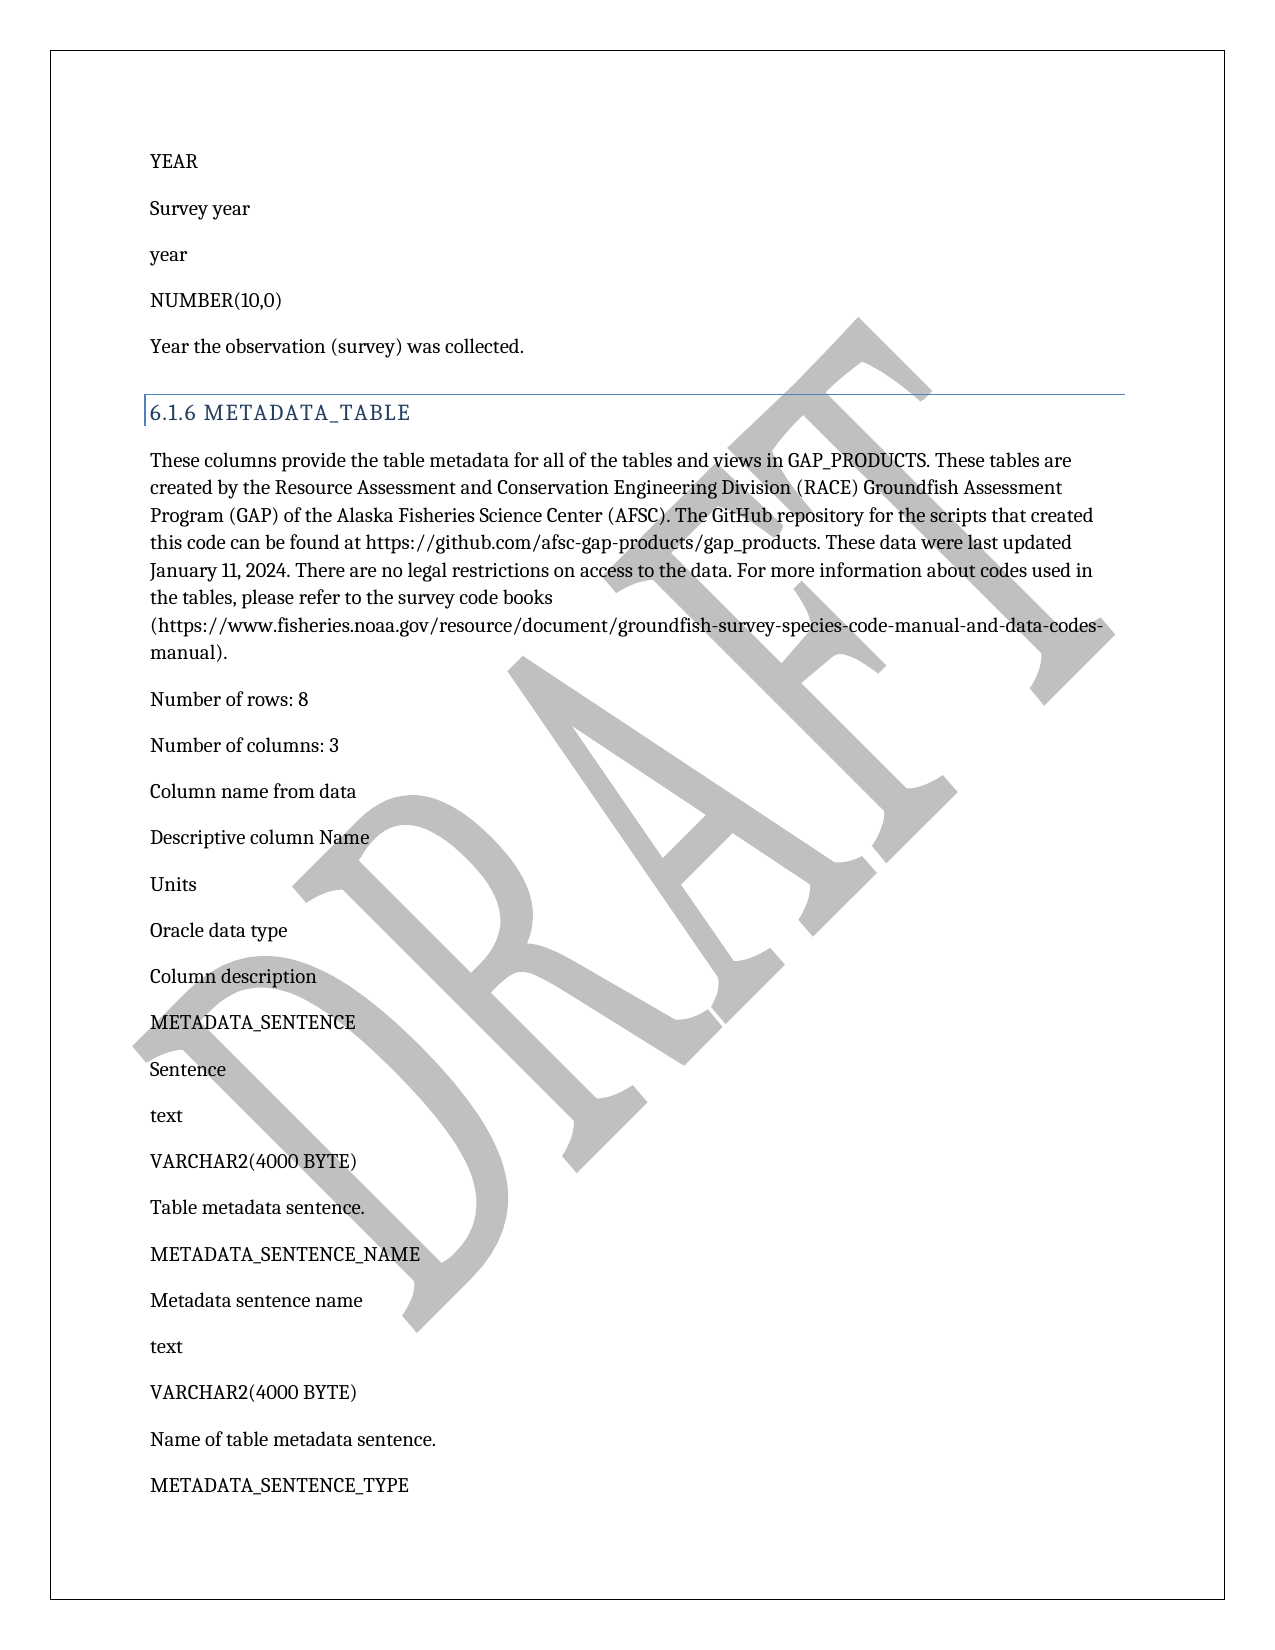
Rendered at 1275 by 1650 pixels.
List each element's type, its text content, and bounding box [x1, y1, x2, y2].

text VARCHAR2(4000 BYTE) [150, 1381, 1125, 1405]
text Table metadata sentence. [150, 1196, 1125, 1220]
text Units [150, 872, 1125, 896]
text METADATA_SENTENCE_NAME [150, 1242, 1125, 1266]
text METADATA_SENTENCE_TYPE [150, 1473, 1125, 1497]
text NUMBER(10,0) [150, 289, 1125, 313]
text Number of columns: 3 [150, 733, 1125, 757]
text text [150, 1335, 1125, 1359]
text VARCHAR2(4000 BYTE) [150, 1150, 1125, 1174]
text Sentence [150, 1057, 1125, 1081]
subtitle 6.1.6 METADATA_TABLE [146, 395, 1125, 426]
text Metadata sentence name [150, 1288, 1125, 1312]
text Number of rows: 8 [150, 687, 1125, 711]
text Column description [150, 965, 1125, 989]
text Year the observation (survey) was collected. [150, 335, 1125, 359]
text METADATA_SENTENCE [150, 1011, 1125, 1035]
text text [150, 1103, 1125, 1127]
text Name of table metadata sentence. [150, 1427, 1125, 1451]
text Descriptive column Name [150, 826, 1125, 850]
text year [150, 242, 1125, 266]
text Oracle data type [150, 918, 1125, 942]
text Column name from data [150, 780, 1125, 804]
text YEAR [150, 150, 1125, 174]
text These columns provide the table metadata for all of the tables and views in GAP_PRODUCTS. These tables are created by the Resource Assessment and Conservation Engineering Division (RACE) Groundfish Assessment Program (GAP) of the Alaska Fisheries Science Center (AFSC). The GitHub repository for the scripts that created this code can be found at https://github.com/afsc-gap-products/gap_products. These data were last updated January 11, 2024. There are no legal restrictions on access to the data. For more information about codes used in the tables, please refer to the survey code books (https://www.fisheries.noaa.gov/resource/document/groundfish-survey-species-code-manual-and-data-codes-manual). [150, 448, 1125, 665]
text Survey year [150, 196, 1125, 220]
